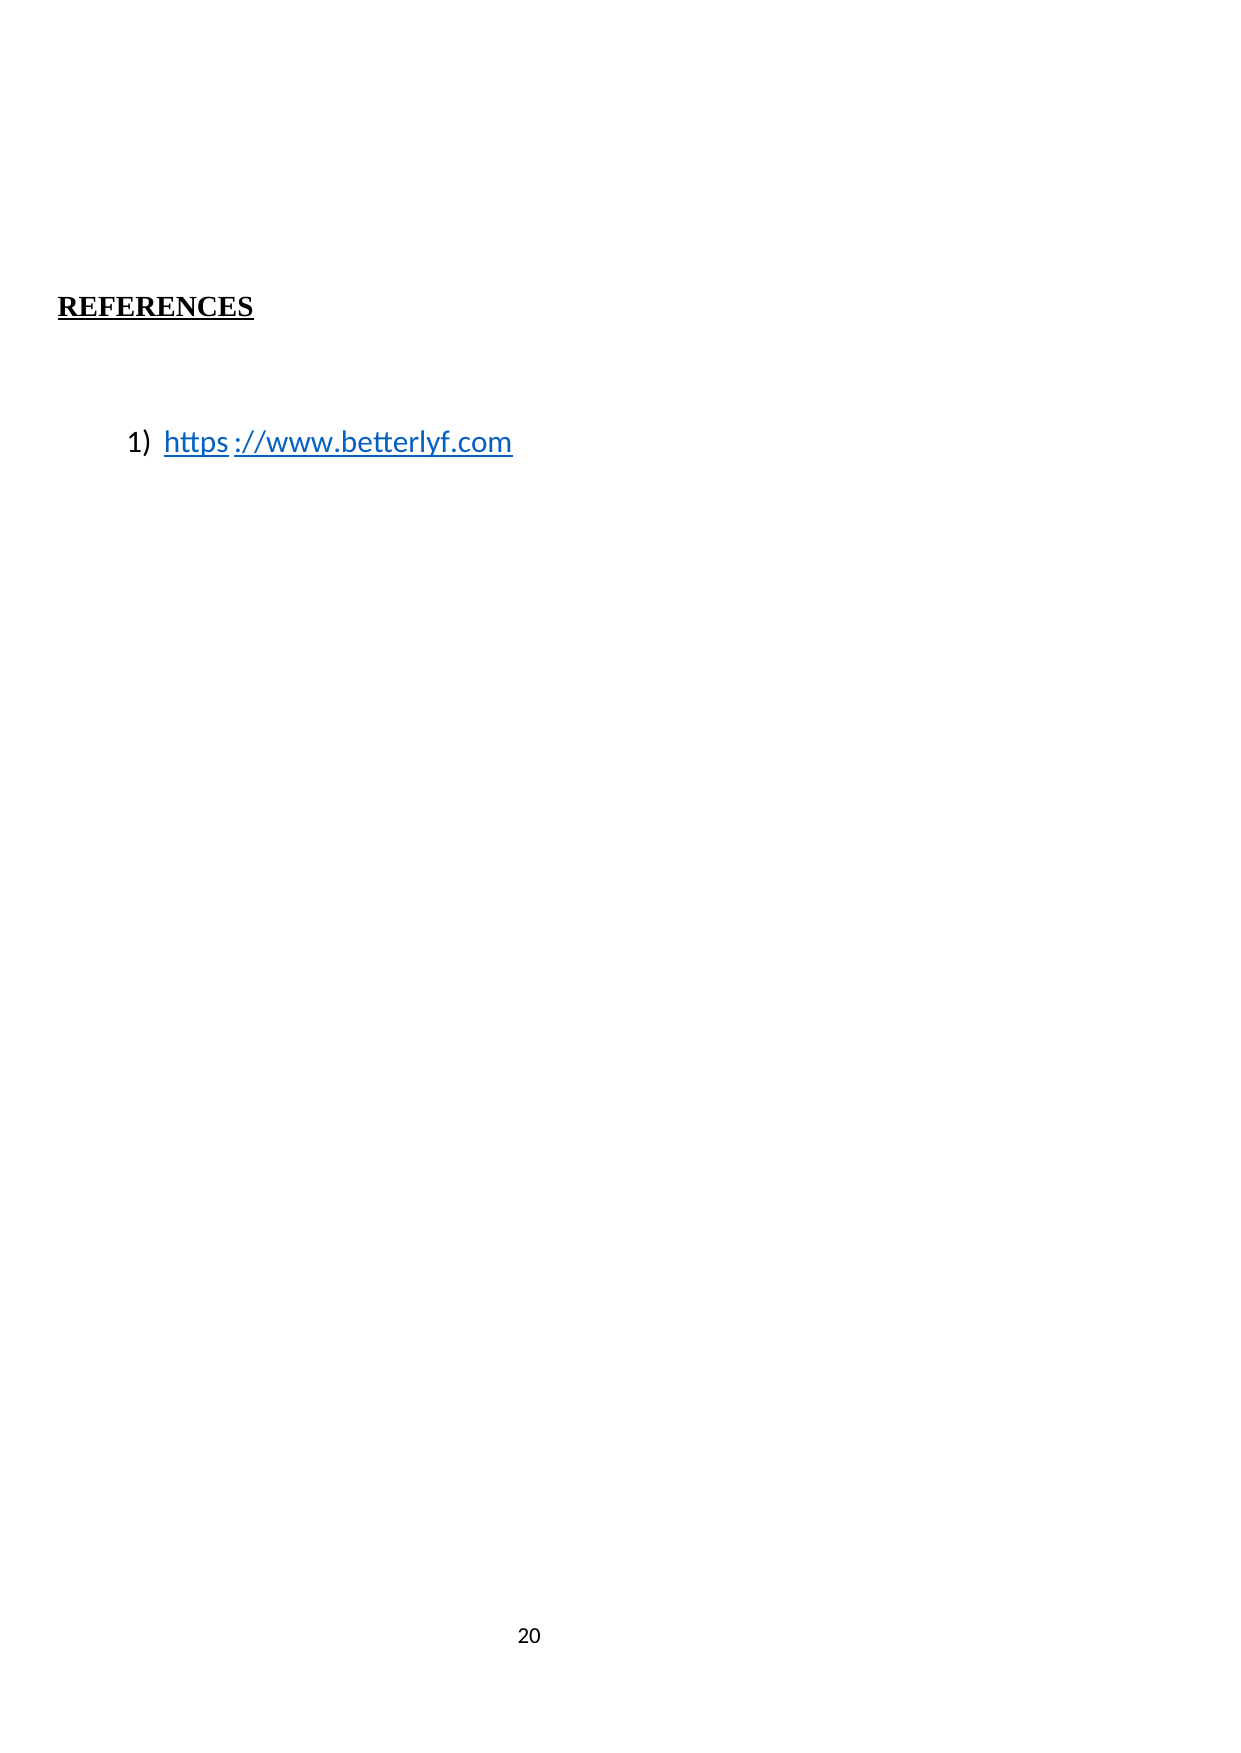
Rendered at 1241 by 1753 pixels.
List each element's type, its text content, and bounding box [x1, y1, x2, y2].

list https ://www.betterlyf.com [97, 422, 512, 460]
text REFERENCES [57, 289, 1182, 323]
